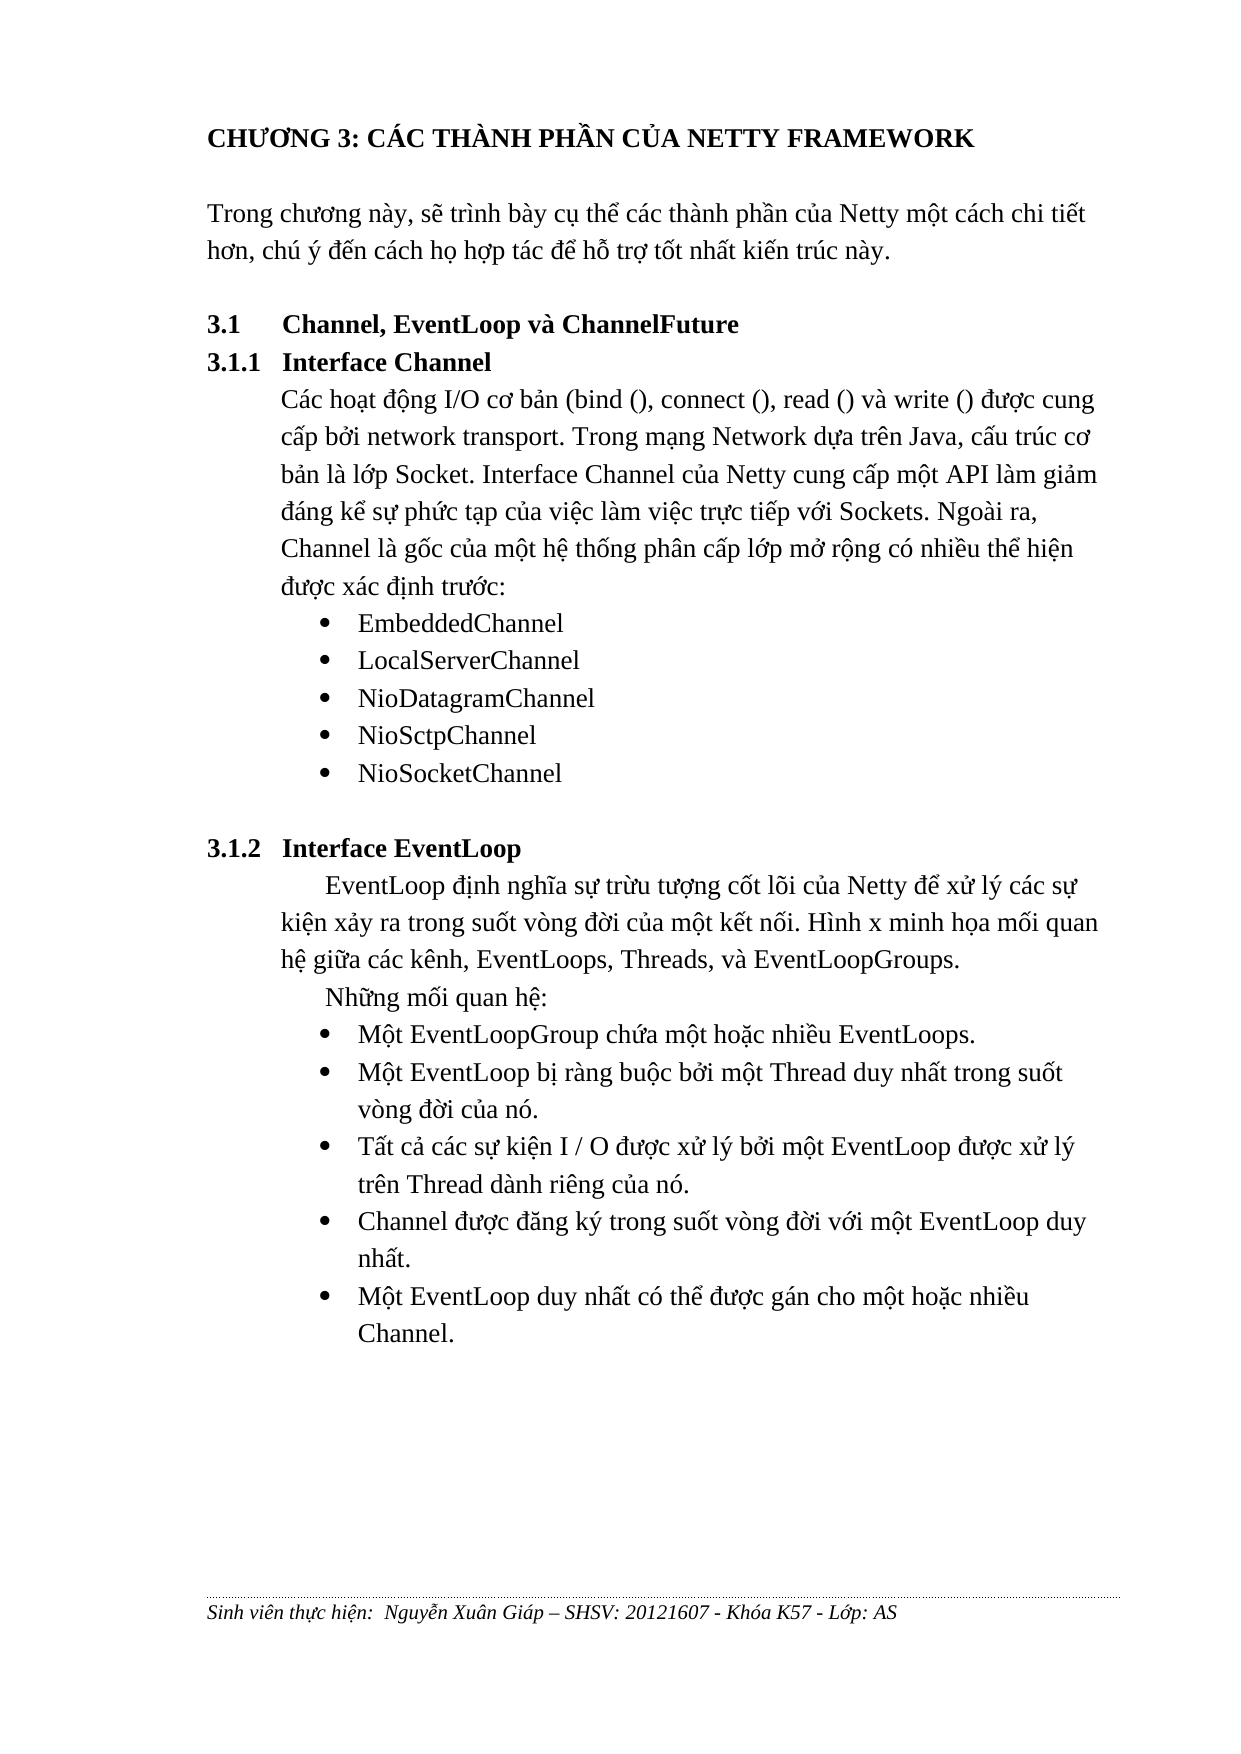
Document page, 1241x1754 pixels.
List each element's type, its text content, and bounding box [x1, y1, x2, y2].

text Các hoạt động I/O cơ bản (bind (), connect (), read () và write () được cung cấp bởi network transport. Trong mạng Network dựa trên Java, cấu trúc cơ bản là lớp Socket. Interface Channel của Netty cung cấp một API làm giảm đáng kể sự phức tạp của việc làm việc trực tiếp với Sockets. Ngoài ra, Channel là gốc của một hệ thống phân cấp lớp mở rộng có nhiều thể hiện được xác định trước: [281, 383, 1122, 601]
text CHƯƠNG 3: CÁC THÀNH PHẦN CỦA NETTY FRAMEWORK [207, 122, 1122, 153]
list Một EventLoop duy nhất có thể được gán cho một hoặc nhiều Channel. [320, 1280, 1122, 1348]
list Một EventLoop bị ràng buộc bởi một Thread duy nhất trong suốt vòng đời của nó. [320, 1056, 1122, 1124]
list EmbeddedChannel [320, 607, 1122, 638]
text Những mối quan hệ: [281, 981, 1122, 1012]
text 3.1 Channel, EventLoop và ChannelFuture [207, 309, 1122, 340]
text EventLoop định nghĩa sự trừu tượng cốt lõi của Netty để xử lý các sự kiện xảy ra trong suốt vòng đời của một kết nối. Hình x minh họa mối quan hệ giữa các kênh, EventLoops, Threads, và EventLoopGroups. [281, 869, 1122, 975]
list Tất cả các sự kiện I / O được xử lý bởi một EventLoop được xử lý trên Thread dành riêng của nó. [320, 1130, 1122, 1199]
list Một EventLoopGroup chứa một hoặc nhiều EventLoops. [320, 1018, 1122, 1049]
text 3.1.1 Interface Channel [207, 346, 1122, 377]
text Trong chương này, sẽ trình bày cụ thể các thành phần của Netty một cách chi tiết hơn, chú ý đến cách họ hợp tác để hỗ trợ tốt nhất kiến trúc này. [207, 197, 1122, 265]
list LocalServerChannel [320, 644, 1122, 676]
list NioSctpChannel [320, 719, 1122, 751]
text 3.1.2 Interface EventLoop [207, 832, 1122, 863]
list NioDatagramChannel [320, 682, 1122, 713]
list Channel được đăng ký trong suốt vòng đời với một EventLoop duy nhất. [320, 1205, 1122, 1274]
list NioSocketChannel [320, 757, 1122, 788]
